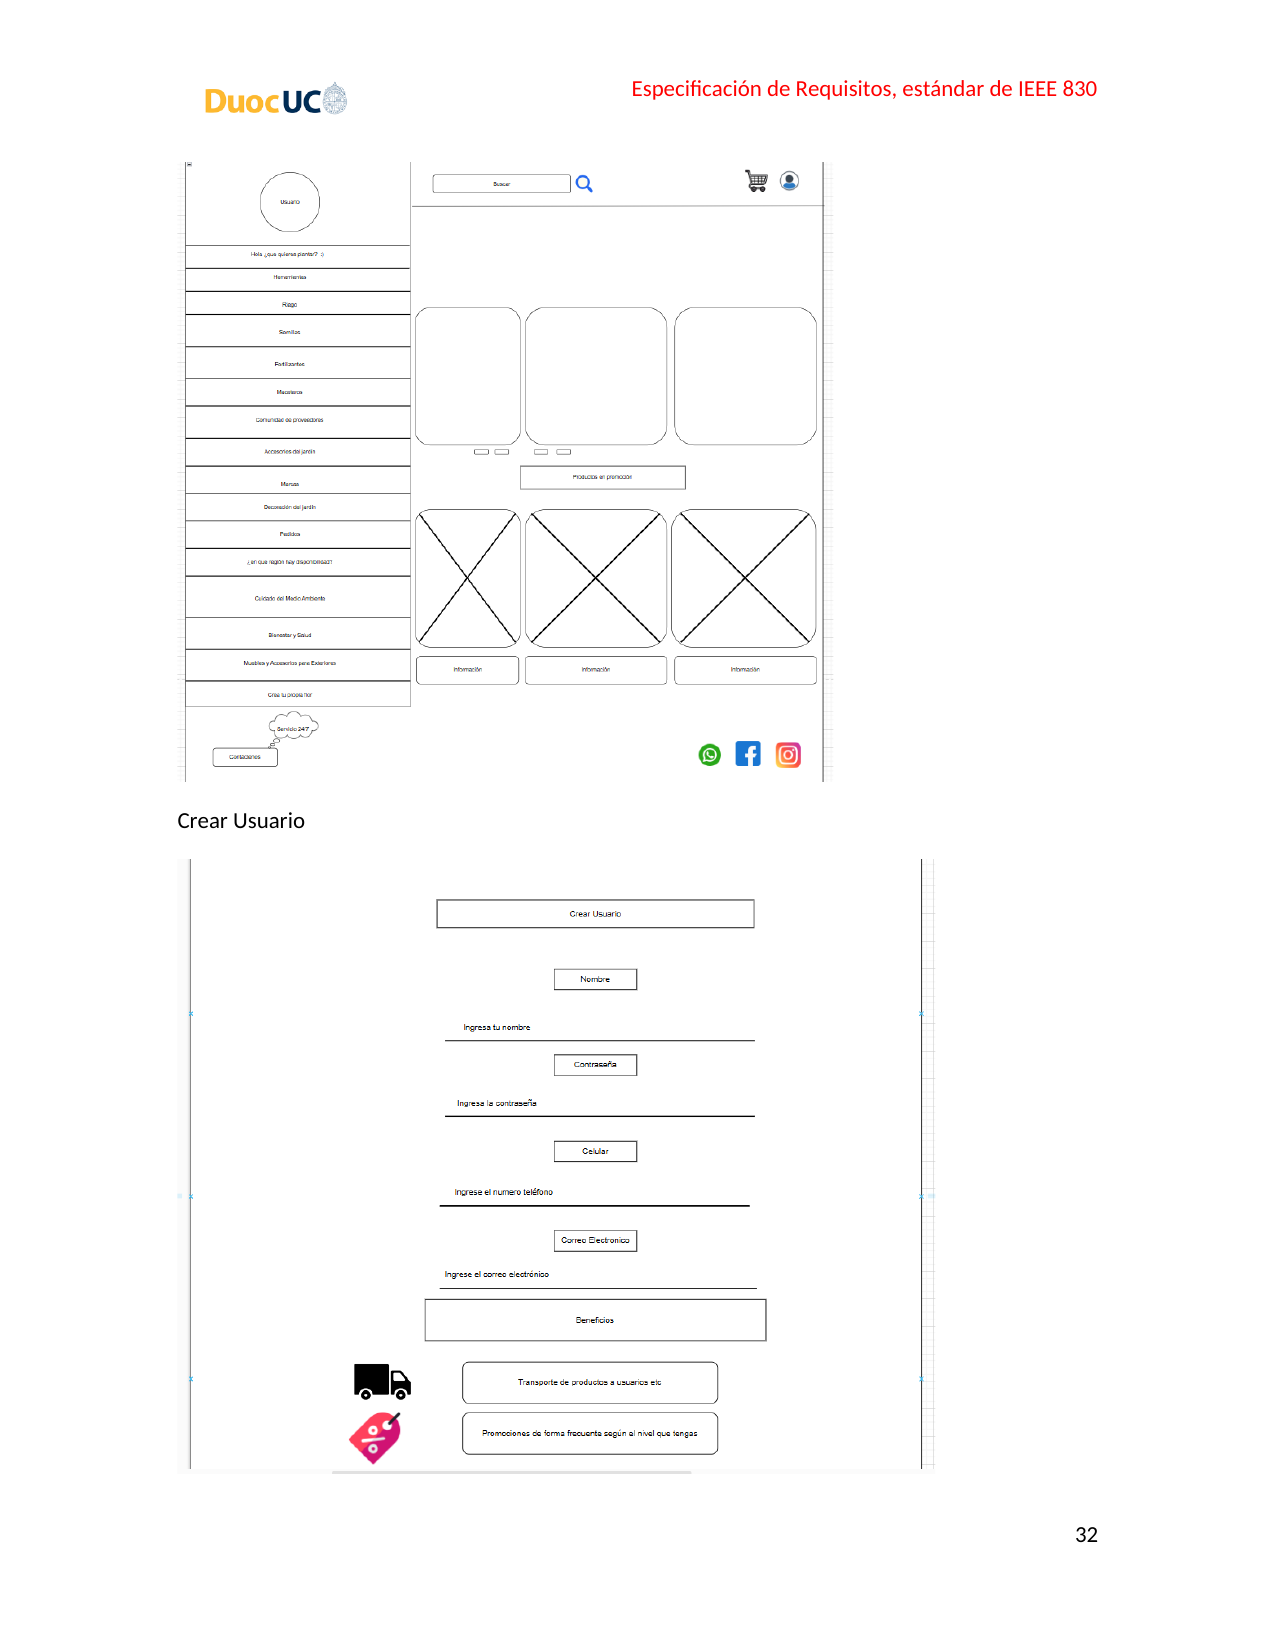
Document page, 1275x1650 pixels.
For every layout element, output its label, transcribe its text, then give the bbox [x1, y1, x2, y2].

text Crear Usuario [177, 806, 1098, 834]
picture [177, 859, 936, 1474]
picture [177, 162, 834, 782]
picture [198, 78, 352, 117]
